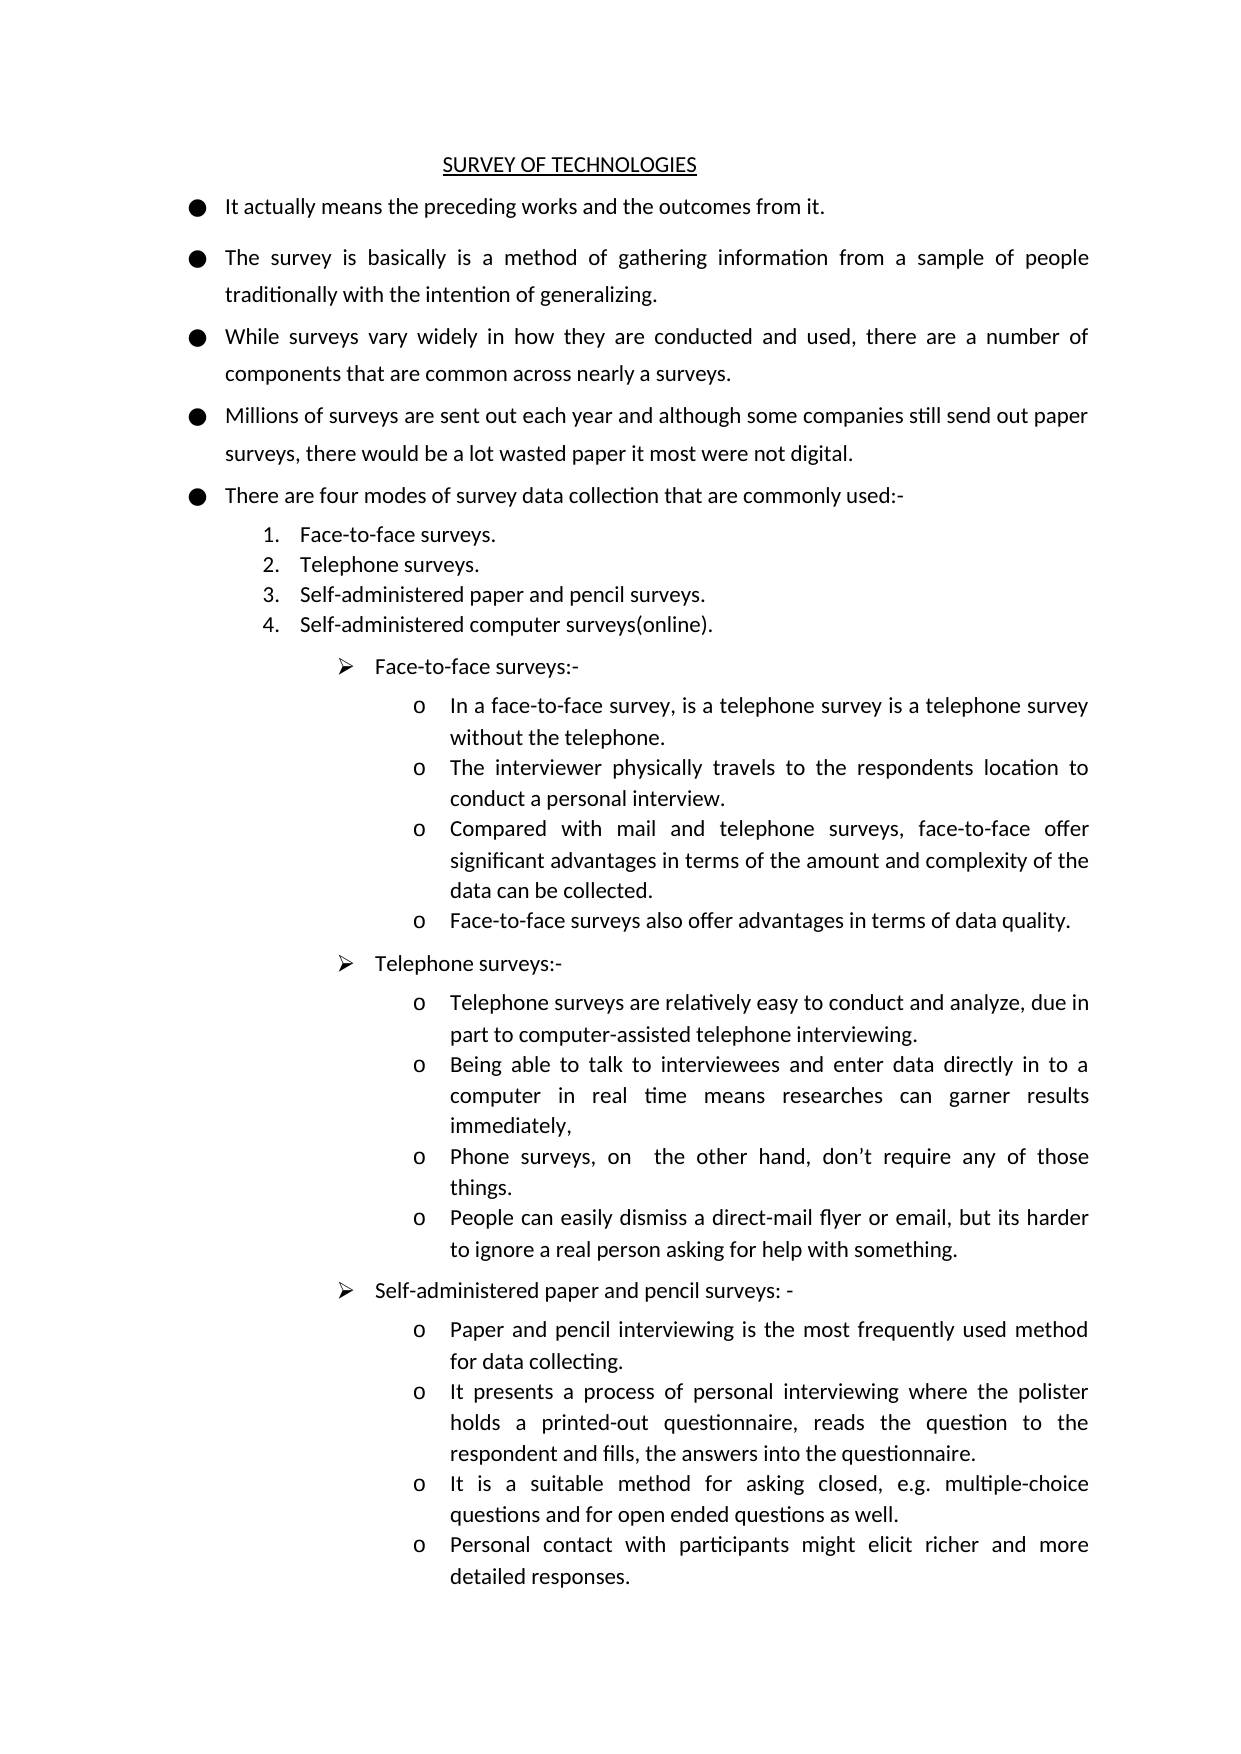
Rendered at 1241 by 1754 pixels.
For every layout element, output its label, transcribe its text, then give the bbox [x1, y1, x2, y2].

list People can easily dismiss a direct-mail flyer or email, but its harder to ignore a real person asking for help with something. [412, 1203, 1090, 1263]
list It presents a process of personal interviewing where the polister holds a printed-out questionnaire, reads the question to the respondent and fills, the answers into the questionnaire. [412, 1377, 1090, 1467]
list The interviewer physically travels to the respondents location to conduct a personal interview. [412, 753, 1090, 812]
list Compared with mail and telephone surveys, face-to-face offer significant advantages in terms of the amount and complexity of the data can be collected. [412, 814, 1090, 904]
list Self-administered paper and pencil surveys. [262, 580, 1090, 608]
list Face-to-face surveys. [262, 520, 1090, 548]
list It actually means the preceding works and the outcomes from it. [187, 180, 1090, 227]
list In a face-to-face survey, is a telephone survey is a telephone survey without the telephone. [412, 691, 1090, 751]
list The survey is basically is a method of gathering information from a sample of people traditionally with the intention of generalizing. [187, 231, 1090, 308]
list Being able to talk to interviewees and enter data directly in to a computer in real time means researches can garner results immediately, [412, 1050, 1090, 1139]
list Telephone surveys. [262, 550, 1090, 578]
list Telephone surveys:- [337, 938, 1090, 985]
list Phone surveys, on the other hand, don’t require any of those things. [412, 1142, 1090, 1201]
text SURVEY OF TECHNOLOGIES [225, 150, 1090, 178]
list Telephone surveys are relatively easy to conduct and analyze, due in part to computer-assisted telephone interviewing. [412, 988, 1090, 1048]
list Self-administered computer surveys(online). [262, 610, 1090, 638]
list Face-to-face surveys also offer advantages in terms of data quality. [412, 906, 1090, 935]
list Personal contact with participants might elicit richer and more detailed responses. [412, 1531, 1090, 1590]
list Face-to-face surveys:- [337, 641, 1090, 688]
list Paper and pencil interviewing is the most frequently used method for data collecting. [412, 1316, 1090, 1375]
list There are four modes of survey data collection that are commonly used:- [187, 469, 1090, 516]
list It is a suitable method for asking closed, e.g. multiple-choice questions and for open ended questions as well. [412, 1469, 1090, 1528]
list Millions of surveys are sent out each year and although some companies still send out paper surveys, there would be a lot wasted paper it most were not digital. [187, 390, 1090, 467]
list Self-administered paper and pencil surveys: - [337, 1265, 1090, 1312]
list While surveys vary widely in how they are conducted and used, there are a number of components that are common across nearly a surveys. [187, 310, 1090, 387]
